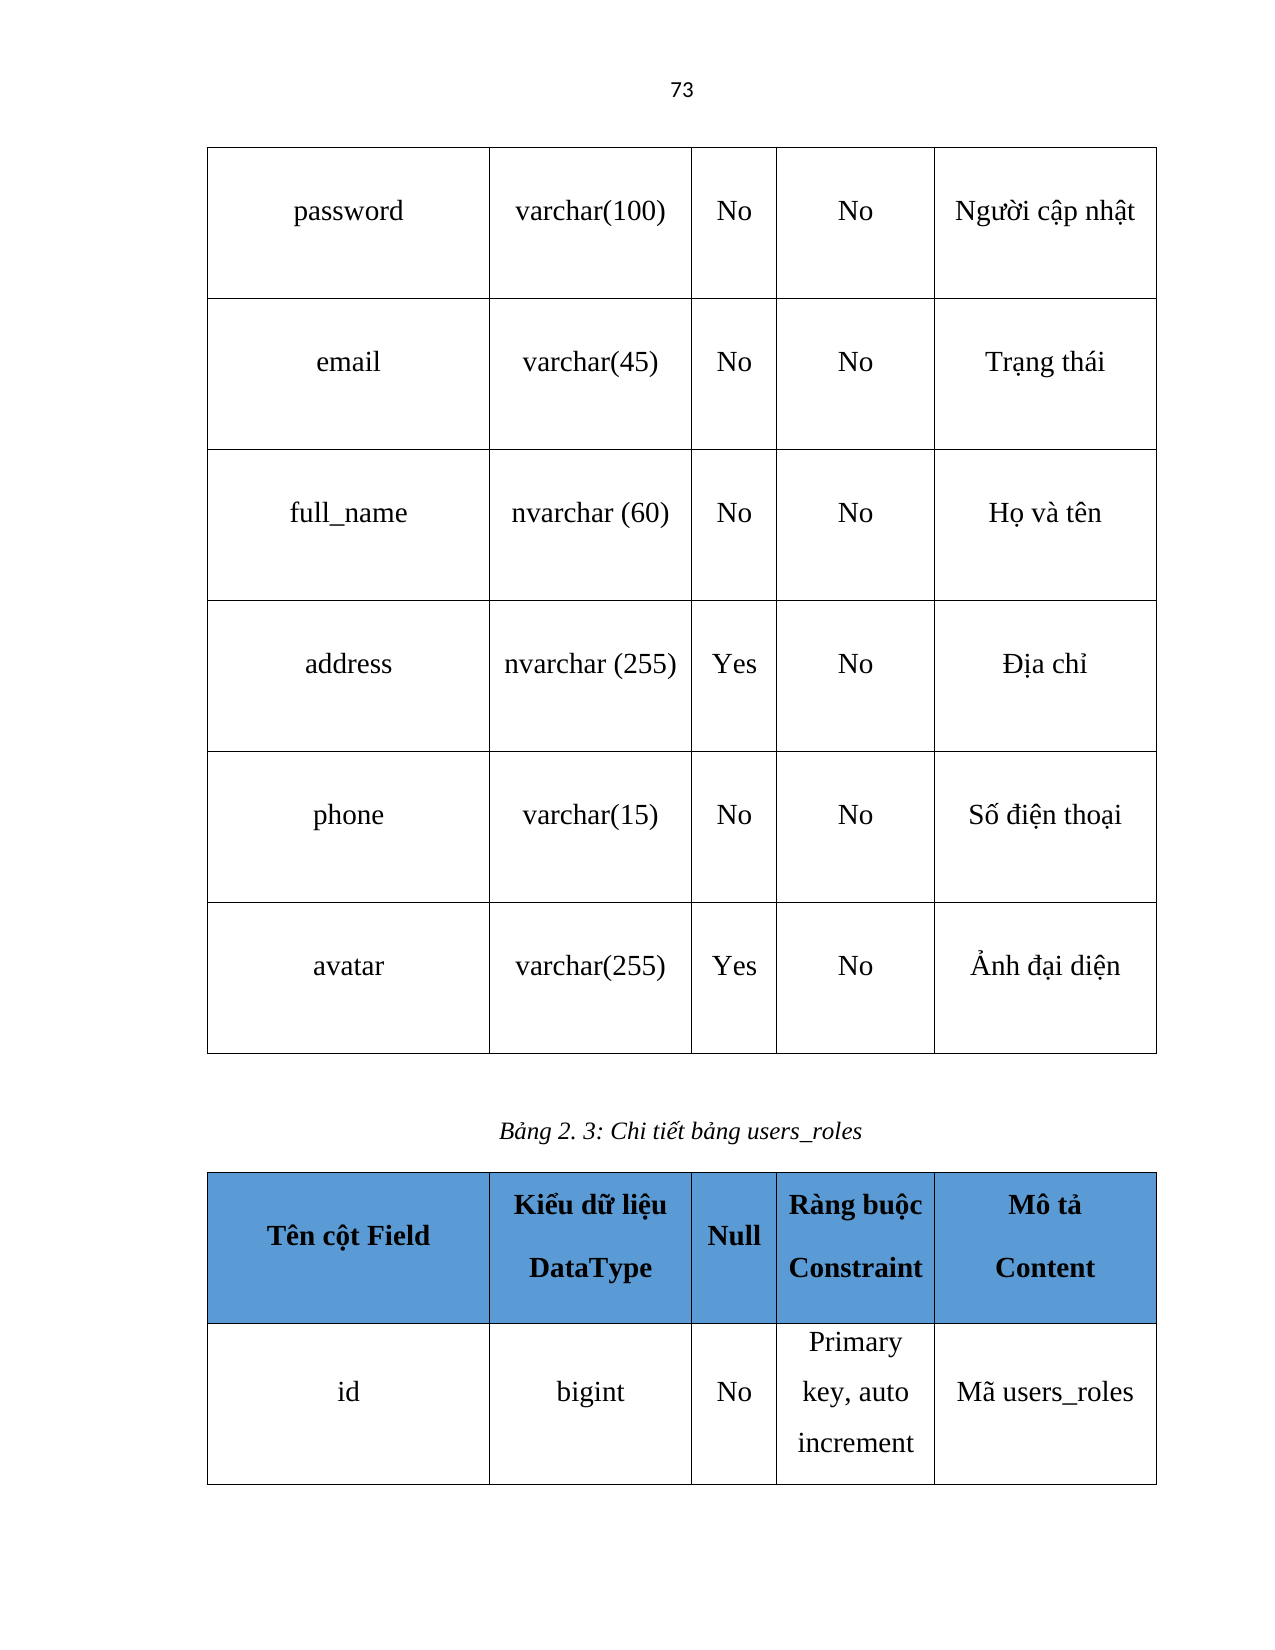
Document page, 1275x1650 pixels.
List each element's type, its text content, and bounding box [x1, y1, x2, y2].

table_header Ràng buộc Constraint [777, 1173, 934, 1323]
table_cell No [692, 752, 776, 902]
table_cell varchar(15) [490, 752, 691, 902]
table_cell Họ và tên [935, 450, 1156, 600]
table_cell varchar(255) [490, 903, 691, 1053]
table_cell Trạng thái [935, 299, 1156, 449]
table_cell Primary key, auto increment [777, 1324, 934, 1484]
table_cell nvarchar (60) [490, 450, 691, 600]
table_header Kiểu dữ liệu DataType [490, 1173, 691, 1323]
table_cell No [777, 299, 934, 449]
table_cell No [692, 450, 776, 600]
table_cell nvarchar (255) [490, 601, 691, 751]
table_cell Số điện thoại [935, 752, 1156, 902]
table_cell address [208, 601, 489, 751]
table_header Null [692, 1173, 776, 1323]
table_cell Mã users_roles [935, 1324, 1156, 1484]
table_cell phone [208, 752, 489, 902]
table_header Tên cột Field [208, 1173, 489, 1323]
table_cell No [692, 1324, 776, 1484]
table_cell id [208, 1324, 489, 1484]
table_cell No [692, 148, 776, 298]
table_cell email [208, 299, 489, 449]
table_cell Yes [692, 601, 776, 751]
table_cell password [208, 148, 489, 298]
table_header Mô tả Content [935, 1173, 1156, 1323]
text Bảng 2. 3: Chi tiết bảng users_roles [207, 1116, 1156, 1145]
table_cell No [777, 752, 934, 902]
table_cell No [692, 299, 776, 449]
table_cell varchar(45) [490, 299, 691, 449]
table_cell No [777, 450, 934, 600]
table_cell Người cập nhật [935, 148, 1156, 298]
table_cell Yes [692, 903, 776, 1053]
table_cell No [777, 903, 934, 1053]
table_cell varchar(100) [490, 148, 691, 298]
table_cell Địa chỉ [935, 601, 1156, 751]
table_cell bigint [490, 1324, 691, 1484]
table_cell Ảnh đại diện [935, 903, 1156, 1053]
table_cell full_name [208, 450, 489, 600]
table_cell No [777, 148, 934, 298]
table_cell avatar [208, 903, 489, 1053]
table_cell No [777, 601, 934, 751]
